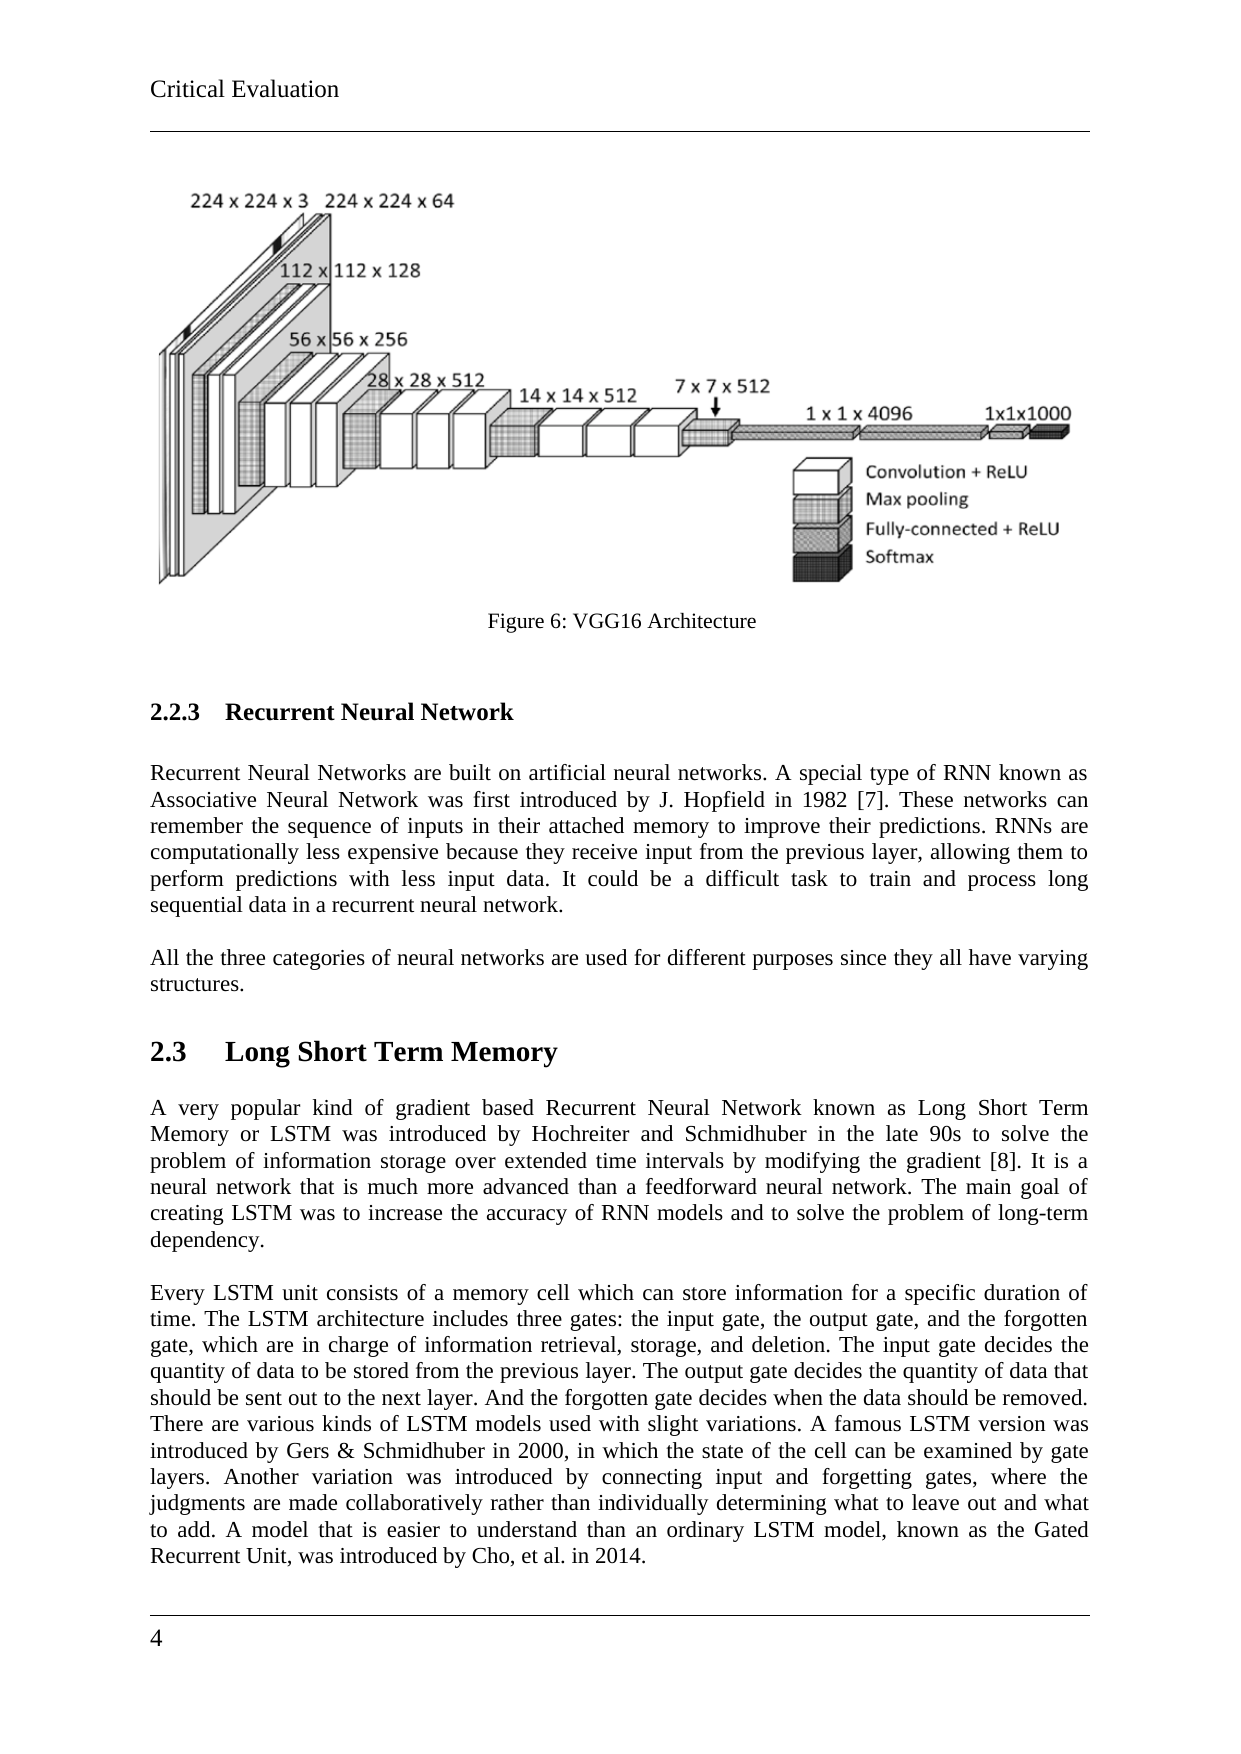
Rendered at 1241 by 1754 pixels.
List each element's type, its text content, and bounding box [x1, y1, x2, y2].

text A very popular kind of gradient based Recurrent Neural Network known as Long Short Term Memory or LSTM was introduced by Hochreiter and Schmidhuber in the late 90s to solve the problem of information storage over extended time intervals by modifying the gradient [8]. It is a neural network that is much more advanced than a feedforward neural network. The main goal of creating LSTM was to increase the accuracy of RNN models and to solve the problem of long-term dependency. [150, 1094, 1090, 1252]
text All the three categories of neural networks are used for different purposes since they all have varying structures. [150, 944, 1090, 996]
subtitle 2.3 Long Short Term Memory [150, 1034, 1090, 1068]
text Every LSTM unit consists of a memory cell which can store information for a specific duration of time. The LSTM architecture includes three gates: the input gate, the output gate, and the forgotten gate, which are in charge of information retrieval, storage, and deletion. The input gate decides the quantity of data to be stored from the previous layer. The output gate decides the quantity of data that should be sent out to the next layer. And the forgotten gate decides when the data should be removed. There are various kinds of LSTM models used with slight variations. A famous LSTM version was introduced by Gers & Schmidhuber in 2000, in which the state of the cell can be examined by gate layers. Another variation was introduced by connecting input and forgetting gates, where the judgments are made collaboratively rather than individually determining what to leave out and what to add. A model that is easier to understand than an ordinary LSTM model, known as the Gated Recurrent Unit, was introduced by Cho, et al. in 2014. [150, 1278, 1090, 1568]
picture [158, 181, 1085, 586]
text Recurrent Neural Networks are built on artificial neural networks. A special type of RNN known as Associative Neural Network was first introduced by J. Hopfield in 1982 [7]. These networks can remember the sequence of inputs in their attached memory to improve their predictions. RNNs are computationally less expensive because they receive input from the previous layer, allowing them to perform predictions with less input data. It could be a difficult task to train and process long sequential data in a recurrent neural network. [150, 759, 1090, 917]
subtitle 2.2.3 Recurrent Neural Network [150, 697, 1090, 726]
